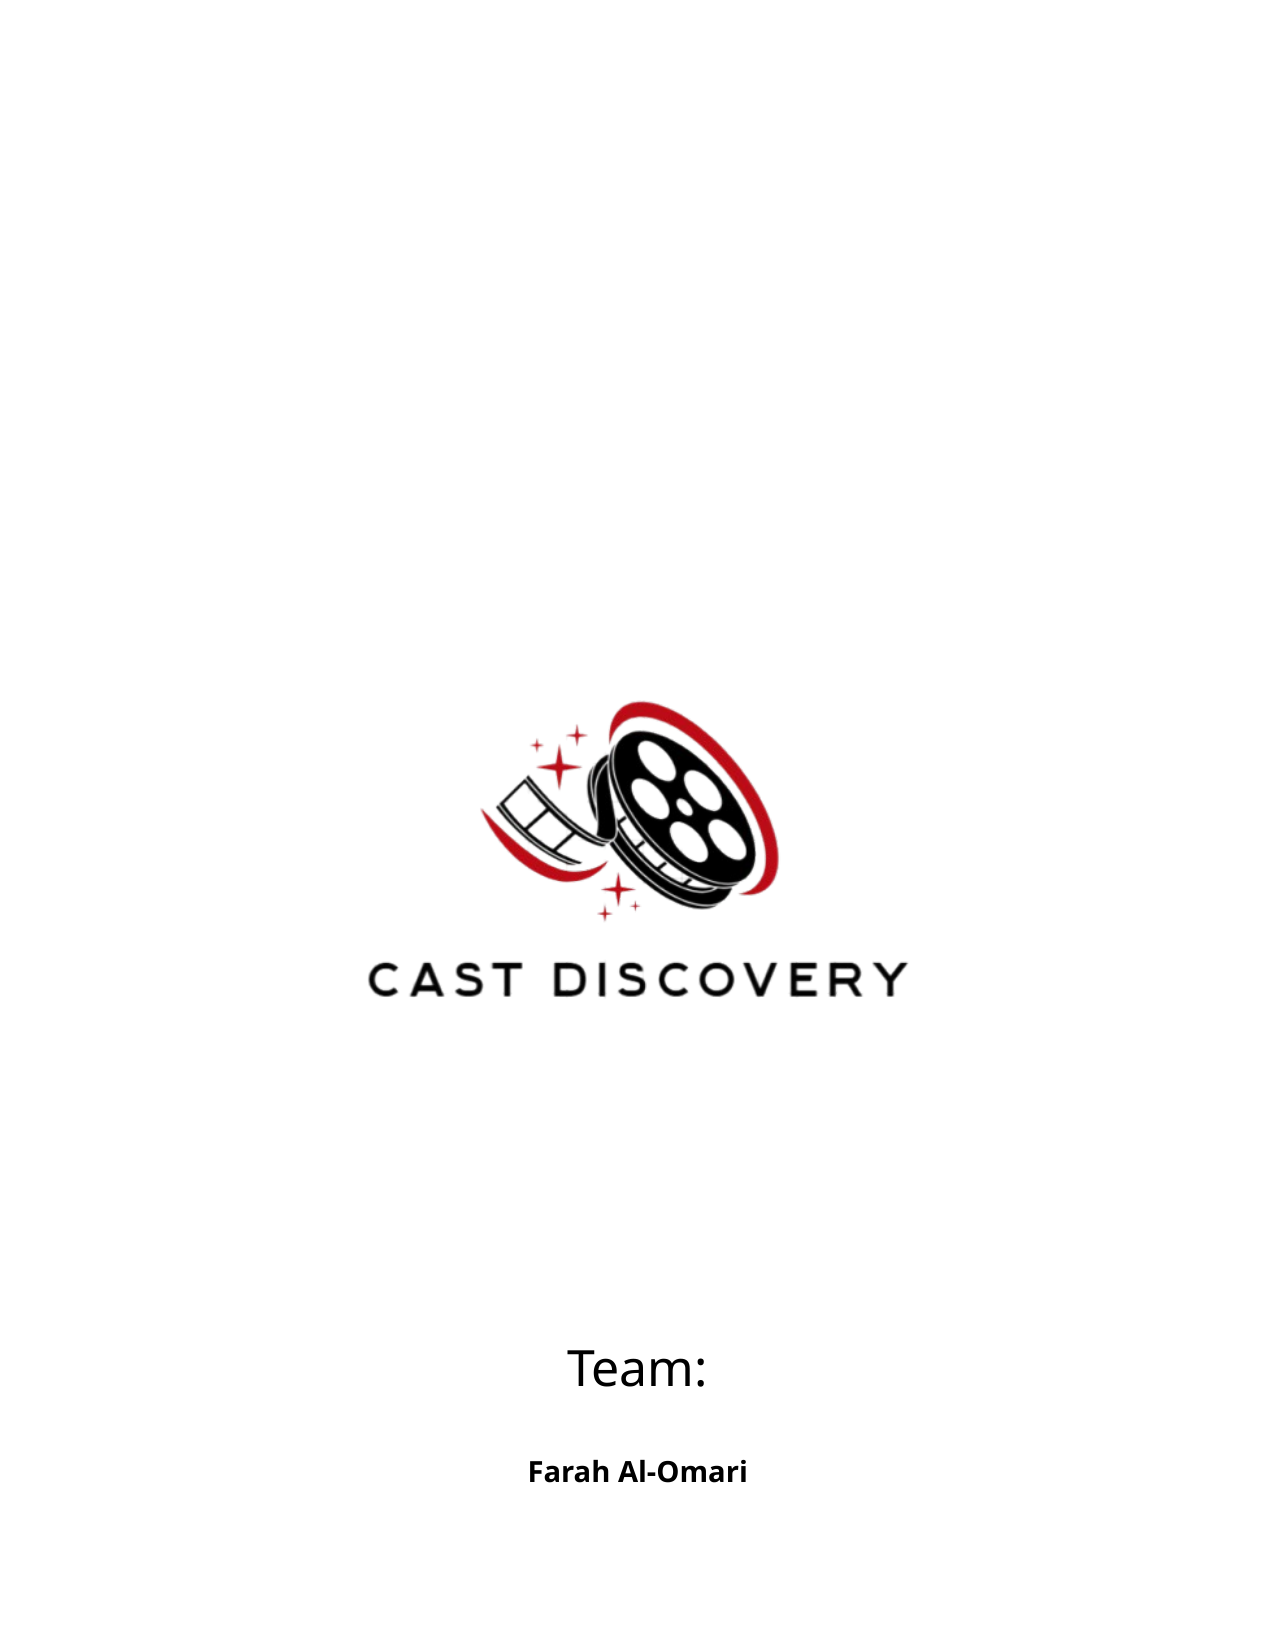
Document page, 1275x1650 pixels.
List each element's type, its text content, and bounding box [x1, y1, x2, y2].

text Farah Al-Omari [150, 1452, 1125, 1491]
text Team: [150, 1333, 1125, 1401]
picture [359, 694, 916, 1003]
